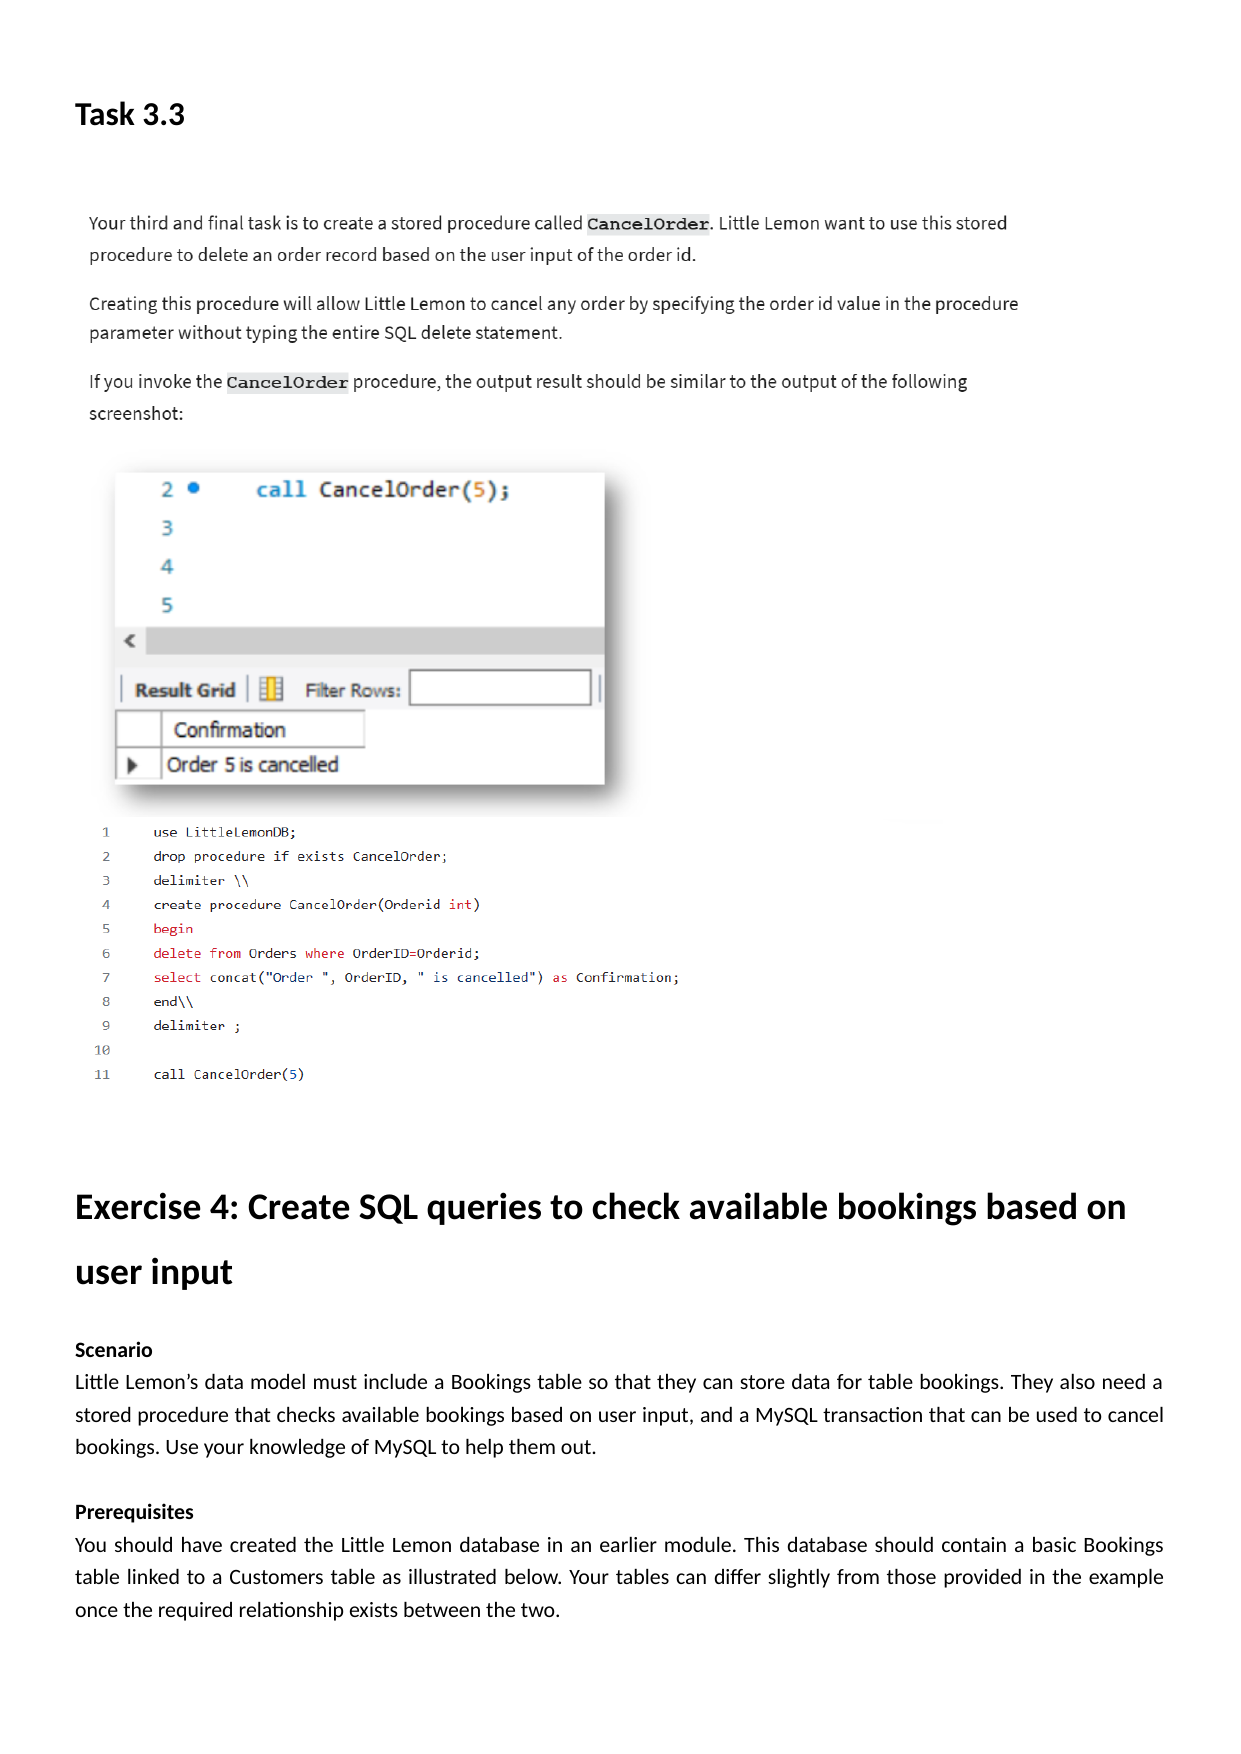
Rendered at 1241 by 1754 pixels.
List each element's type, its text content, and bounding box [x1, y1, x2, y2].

subtitle Task 3.3 [75, 81, 1165, 146]
picture [75, 202, 1057, 817]
text Prerequisites [75, 1495, 1165, 1528]
text Scenario [75, 1333, 1165, 1365]
text You should have created the Little Lemon database in an earlier module. This database should contain a basic Bookings table linked to a Customers table as illustrated below. Your tables can differ slightly from those provided in the example once the required relationship exists between the two. [75, 1528, 1165, 1625]
text Little Lemon’s data model must include a Bookings table so that they can store data for table bookings. They also need a stored procedure that checks available bookings based on user input, and a MySQL transaction that can be used to cancel bookings. Use your knowledge of MySQL to help them out. [75, 1365, 1165, 1463]
subtitle Exercise 4: Create SQL queries to check available bookings based on user input [75, 1174, 1165, 1304]
picture [75, 819, 944, 1089]
